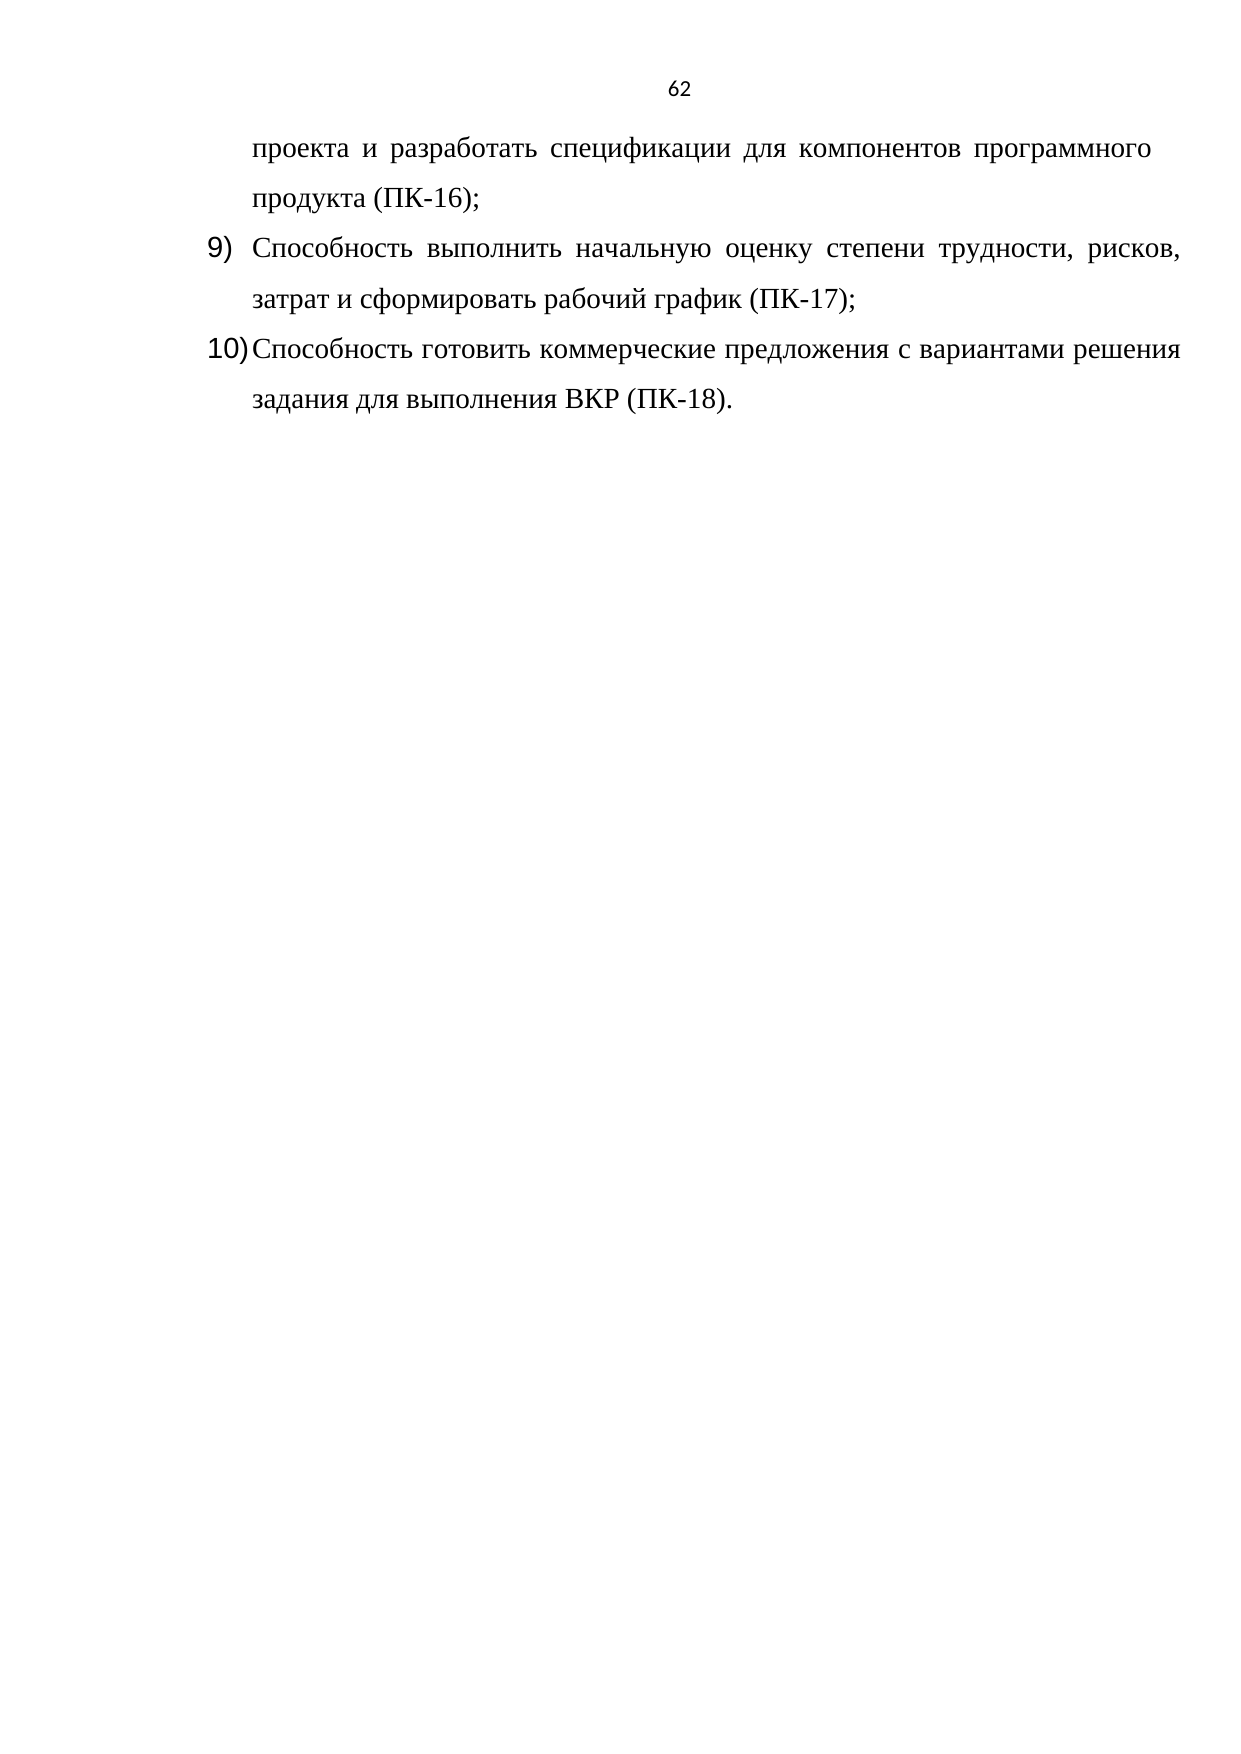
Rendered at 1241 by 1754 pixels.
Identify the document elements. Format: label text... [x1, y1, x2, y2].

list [207, 130, 1152, 214]
list Способность выполнить начальную оценку степени трудности, рисков, затрат и сформировать рабочий график (ПК-17); [207, 231, 1181, 314]
list Способность готовить коммерческие предложения с вариантами решения задания для выполнения ВКР (ПК-18). [207, 331, 1181, 415]
